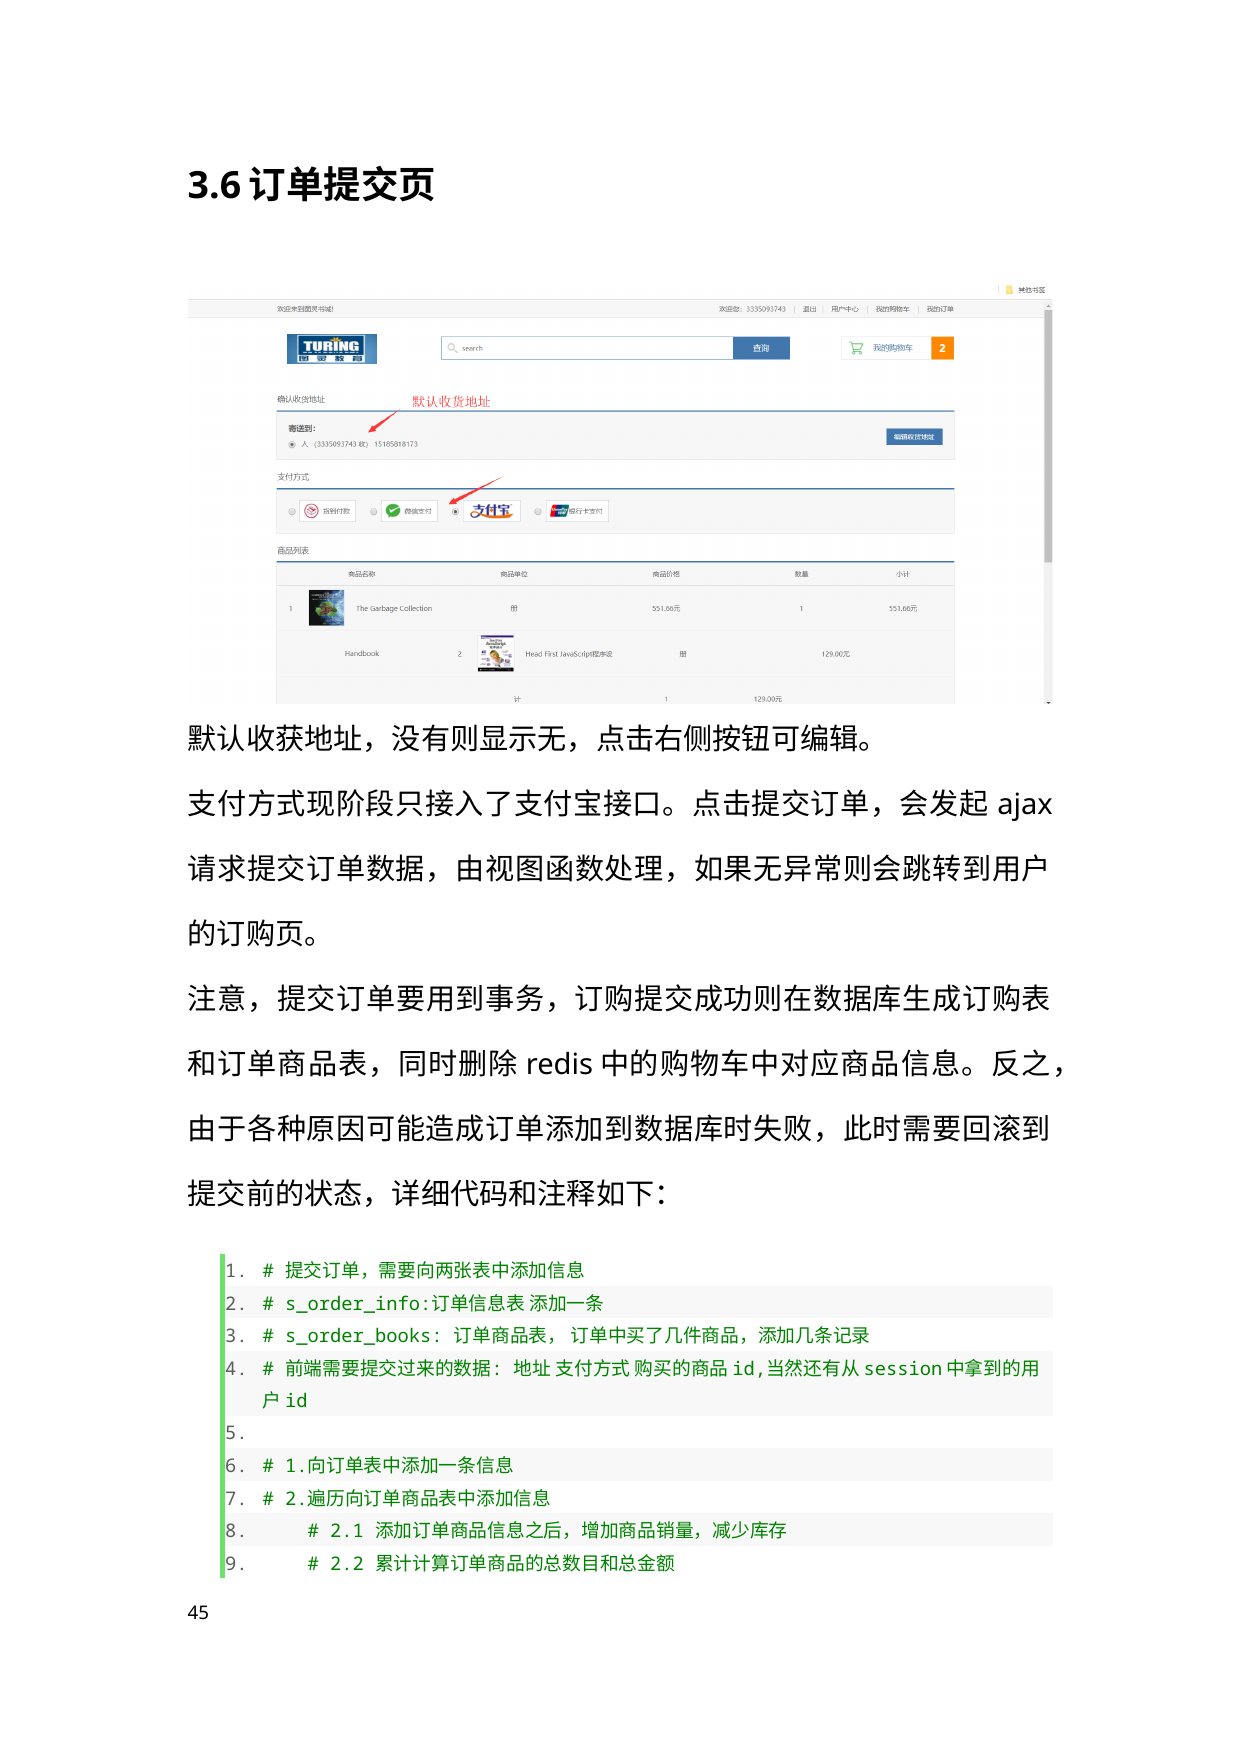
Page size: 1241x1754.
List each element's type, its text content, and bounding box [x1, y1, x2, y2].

list # s_order_info:订单信息表 添加一条 [225, 1286, 1053, 1318]
picture [187, 281, 1053, 704]
list # 2.2 累计计算订单商品的总数目和总金额 [225, 1546, 1053, 1578]
list # s_order_books: 订单商品表， 订单中买了几件商品，添加几条记录 [225, 1318, 1053, 1351]
list # 2.遍历向订单商品表中添加信息 [225, 1481, 1053, 1513]
subtitle 3.6订单提交页 [187, 150, 1053, 215]
text 支付方式现阶段只接入了支付宝接口。点击提交订单，会发起ajax请求提交订单数据，由视图函数处理，如果无异常则会跳转到用户的订购页。 [187, 769, 1053, 964]
list # 提交订单，需要向两张表中添加信息 [220, 1253, 1053, 1286]
list # 前端需要提交过来的数据: 地址 支付方式 购买的商品id,当然还有从session中拿到的用户id [225, 1351, 1053, 1416]
text 默认收获地址，没有则显示无，点击右侧按钮可编辑。 [187, 704, 1053, 769]
list # 1.向订单表中添加一条信息 [225, 1448, 1053, 1481]
text 注意，提交订单要用到事务，订购提交成功则在数据库生成订购表和订单商品表，同时删除redis中的购物车中对应商品信息。反之，由于各种原因可能造成订单添加到数据库时失败，此时需要回滚到提交前的状态，详细代码和注释如下： [187, 964, 1053, 1224]
list # 2.1 添加订单商品信息之后，增加商品销量，减少库存 [225, 1513, 1053, 1546]
